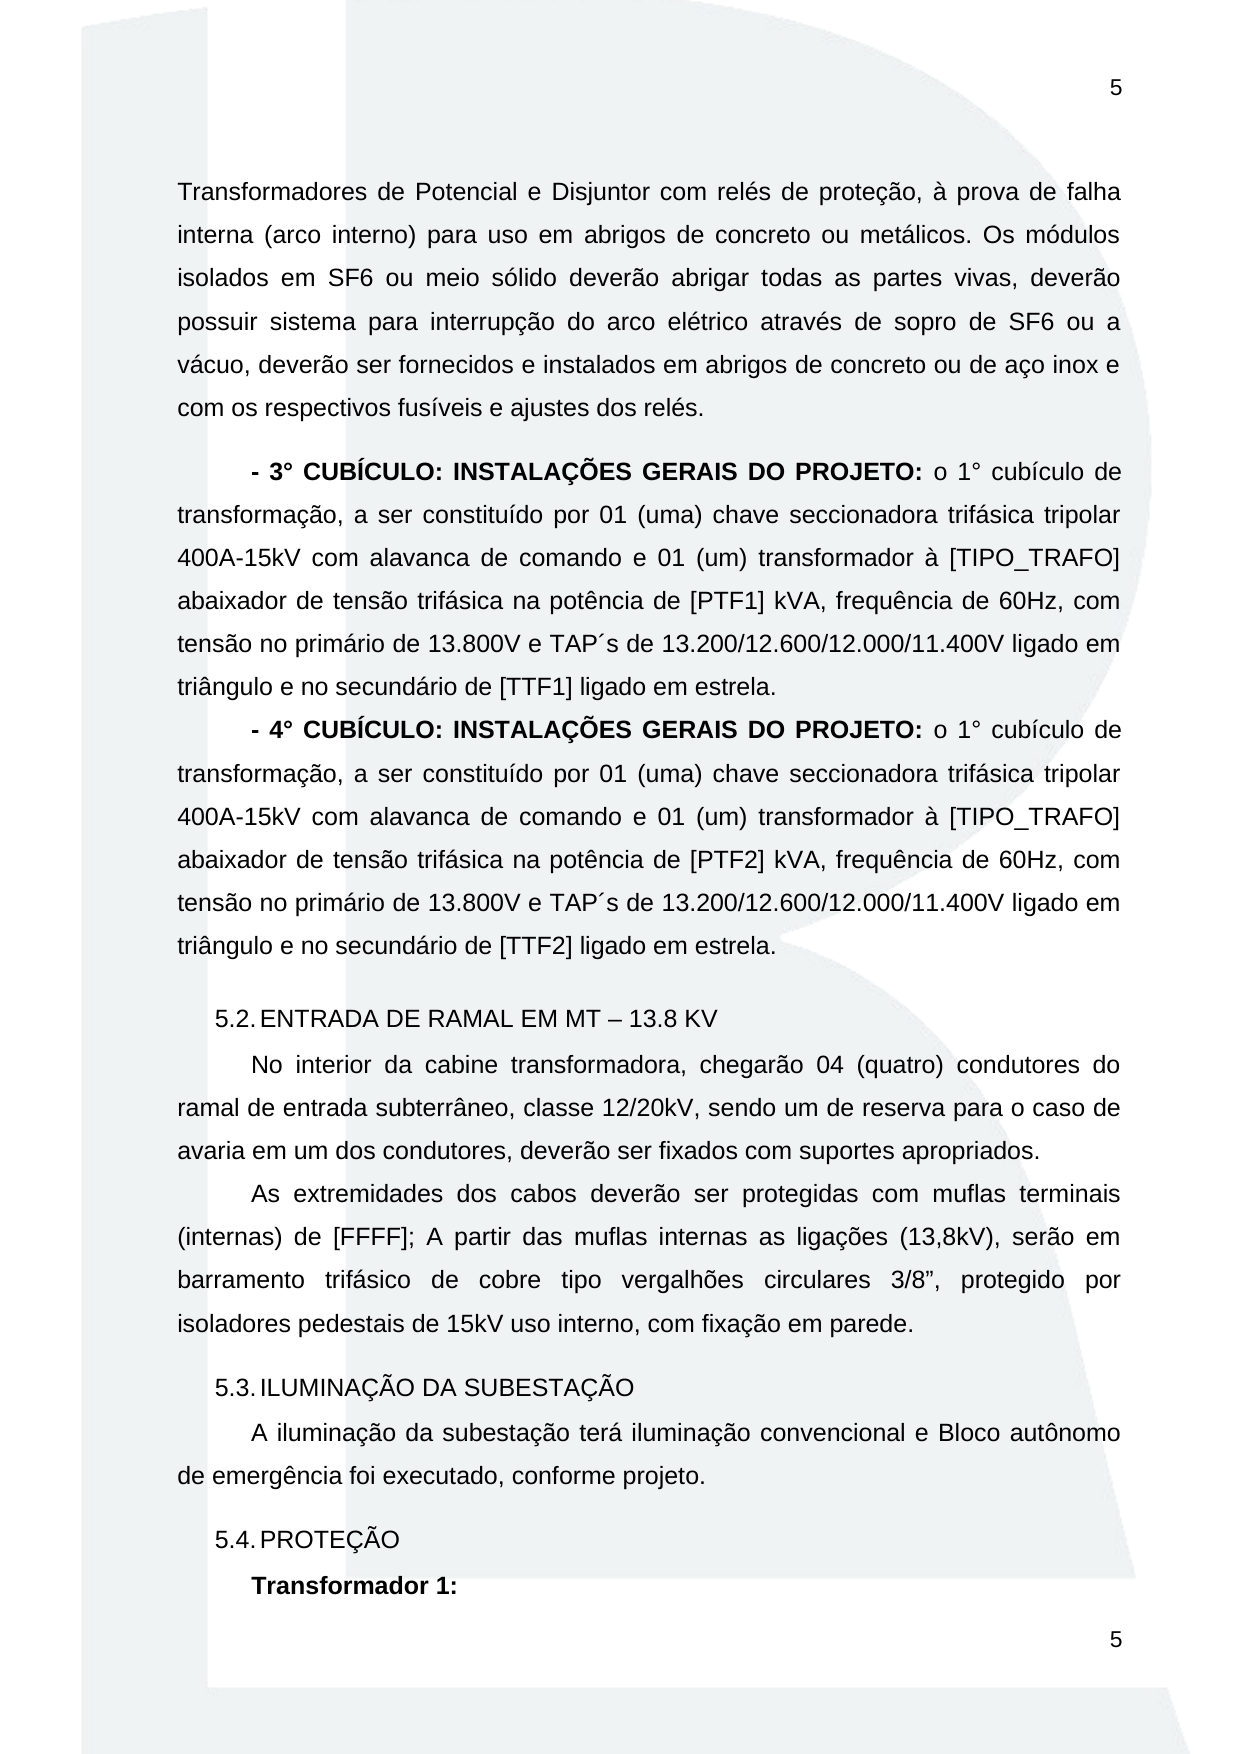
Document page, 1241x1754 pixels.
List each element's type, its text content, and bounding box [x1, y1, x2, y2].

text As extremidades dos cabos deverão ser protegidas com muflas terminais (internas) de [FFFF]; A partir das muflas internas as ligações (13,8kV), serão em barramento trifásico de cobre tipo vergalhões circulares 3/8”, protegido por isoladores pedestais de 15kV uso interno, com fixação em parede. [177, 1179, 1122, 1337]
subtitle ENTRADA DE RAMAL EM MT – 13.8 KV [214, 1004, 1122, 1033]
text No interior da cabine transformadora, chegarão 04 (quatro) condutores do ramal de entrada subterrâneo, classe 12/20kV, sendo um de reserva para o caso de avaria em um dos condutores, deverão ser fixados com suportes apropriados. [177, 1050, 1122, 1165]
text - 4° CUBÍCULO: INSTALAÇÕES GERAIS DO PROJETO: o 1° cubículo de transformação, a ser constituído por 01 (uma) chave seccionadora trifásica tripolar 400A-15kV com alavanca de comando e 01 (um) transformador à [TIPO_TRAFO] abaixador de tensão trifásica na potência de [PTF2] kVA, frequência de 60Hz, com tensão no primário de 13.800V e TAP´s de 13.200/12.600/12.000/11.400V ligado em triângulo e no secundário de [TTF2] ligado em estrela. [177, 715, 1122, 960]
text - 3° CUBÍCULO: INSTALAÇÕES GERAIS DO PROJETO: o 1° cubículo de transformação, a ser constituído por 01 (uma) chave seccionadora trifásica tripolar 400A-15kV com alavanca de comando e 01 (um) transformador à [TIPO_TRAFO] abaixador de tensão trifásica na potência de [PTF1] kVA, frequência de 60Hz, com tensão no primário de 13.800V e TAP´s de 13.200/12.600/12.000/11.400V ligado em triângulo e no secundário de [TTF1] ligado em estrela. [177, 457, 1122, 701]
text A iluminação da subestação terá iluminação convencional e Bloco autônomo de emergência foi executado, conforme projeto. [177, 1418, 1122, 1490]
text Transformador 1: [177, 1571, 1122, 1599]
subtitle ILUMINAÇÃO DA SUBESTAÇÃO [214, 1373, 1122, 1401]
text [177, 177, 1122, 421]
subtitle PROTEÇÃO [214, 1525, 1122, 1554]
